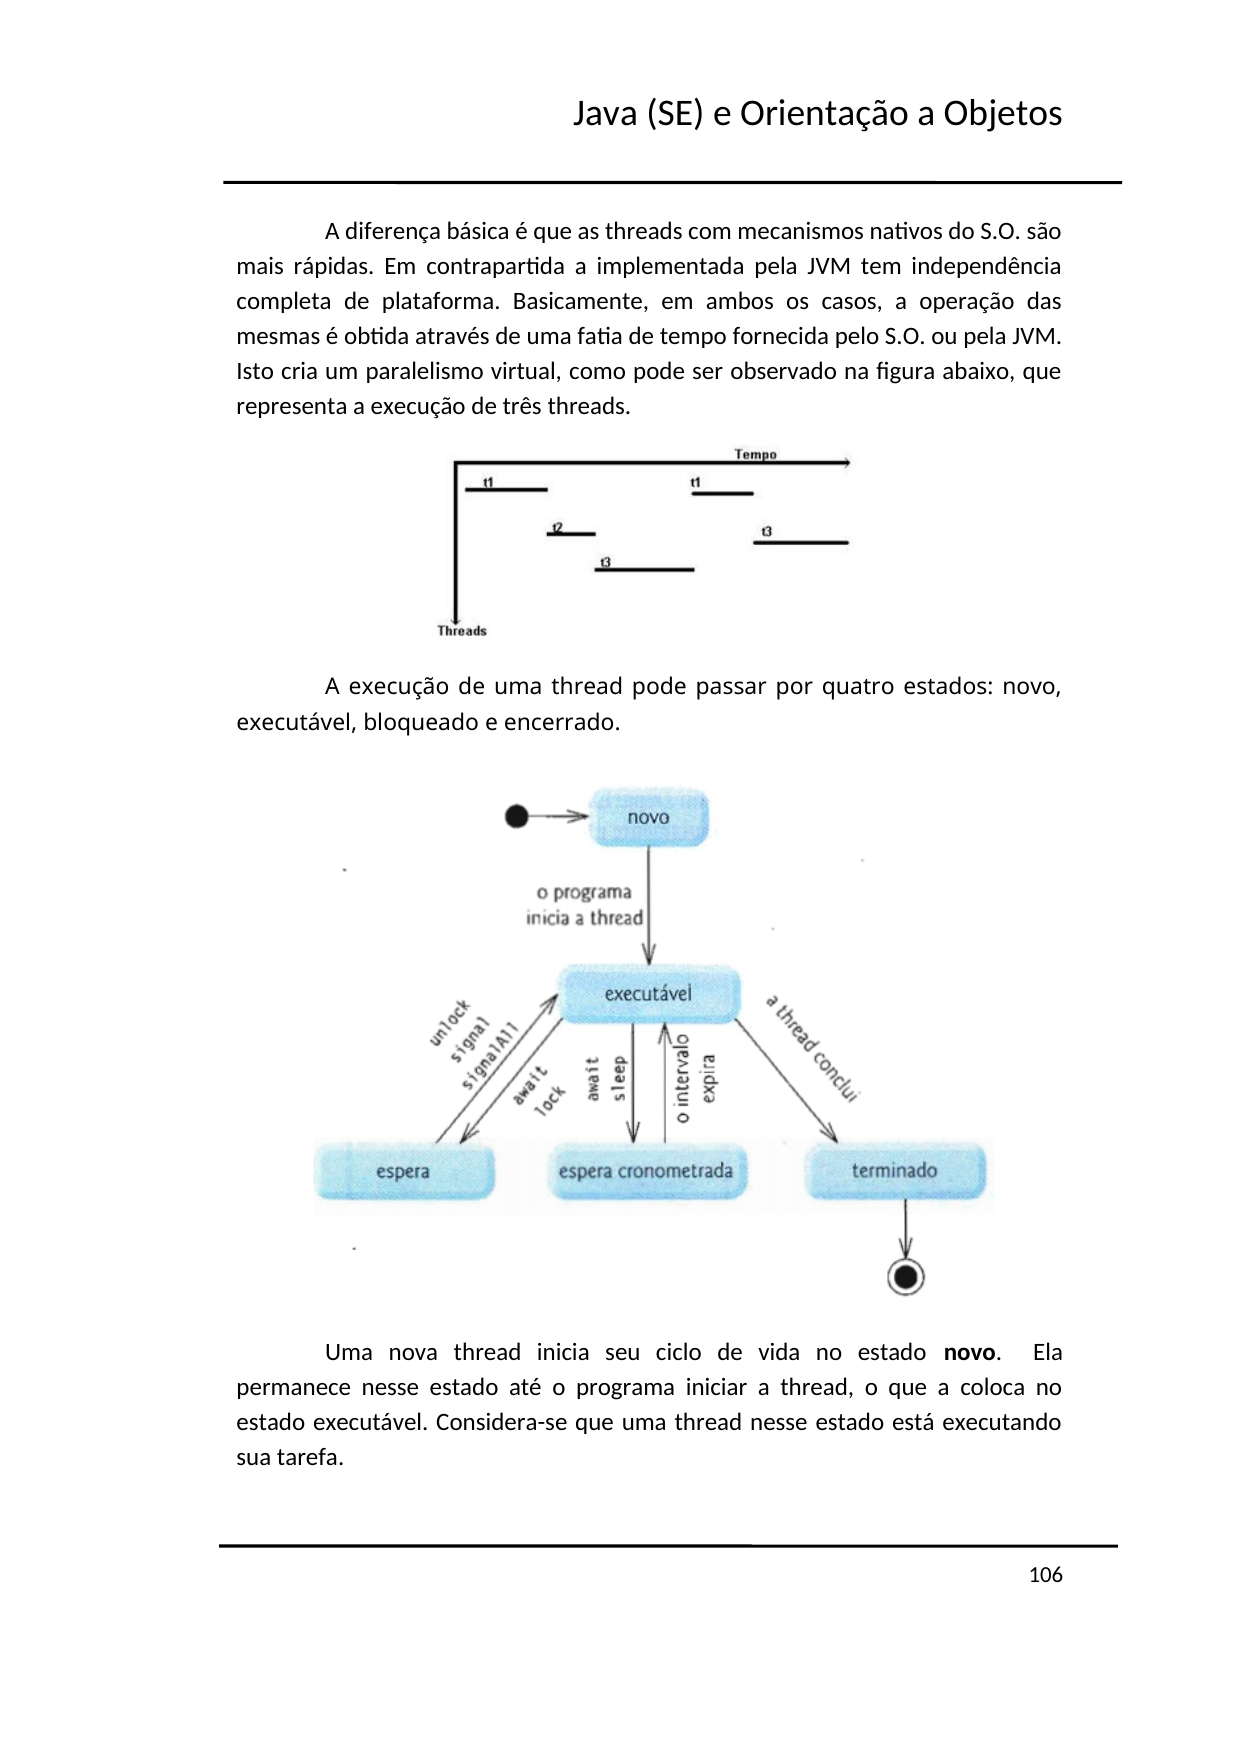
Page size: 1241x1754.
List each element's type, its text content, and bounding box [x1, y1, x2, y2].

picture [437, 445, 863, 645]
picture [279, 762, 1021, 1312]
text Uma nova thread inicia seu ciclo de vida no estado novo. Ela permanece nesse estado até o programa iniciar a thread, o que a coloca no estado executável. Considera-se que uma thread nesse estado está executando sua tarefa. [236, 1336, 1063, 1472]
text A execução de uma thread pode passar por quatro estados: novo, executável, bloqueado e encerrado. [236, 670, 1063, 737]
text A diferença básica é que as threads com mecanismos nativos do S.O. são mais rápidas. Em contrapartida a implementada pela JVM tem independência completa de plataforma. Basicamente, em ambos os casos, a operação das mesmas é obtida através de uma fatia de tempo fornecida pelo S.O. ou pela JVM. Isto cria um paralelismo virtual, como pode ser observado na figura abaixo, que representa a execução de três threads. [236, 215, 1063, 420]
